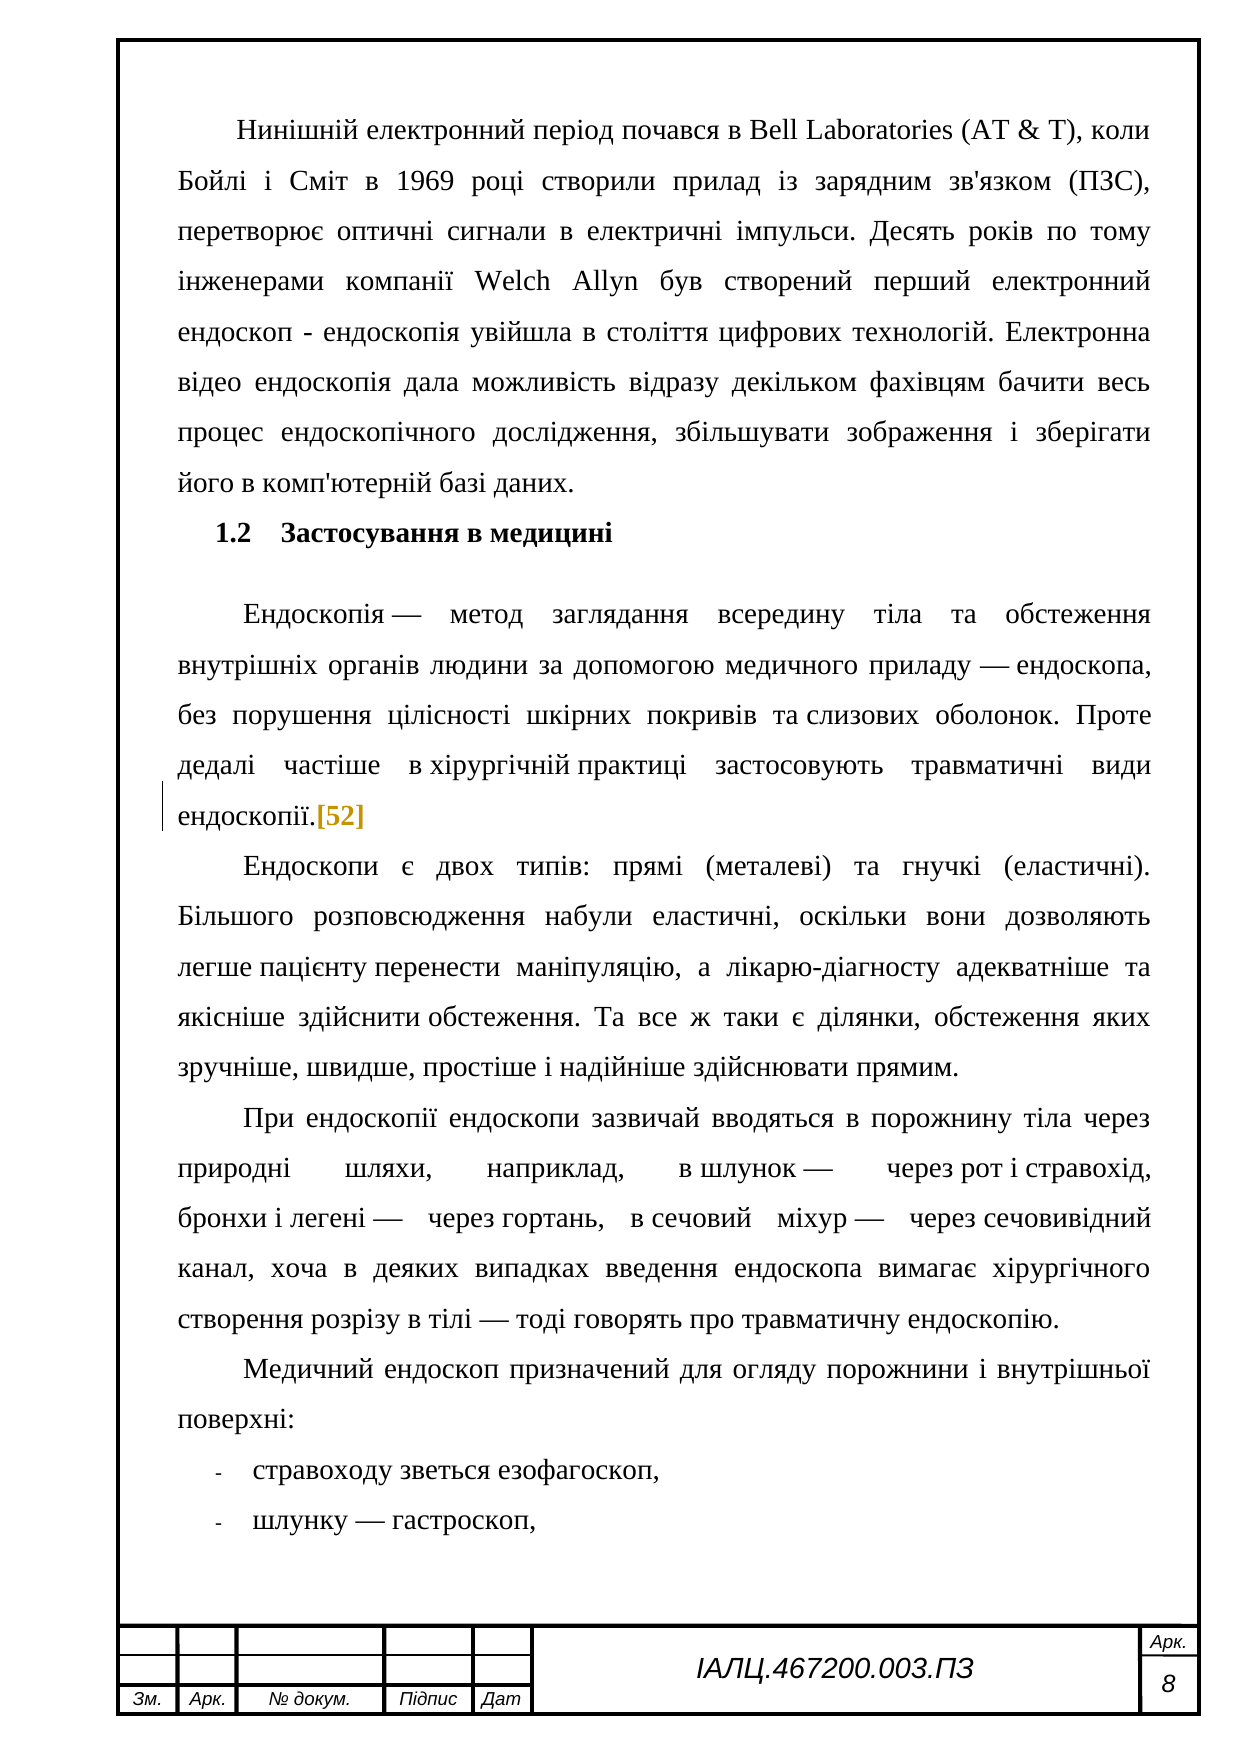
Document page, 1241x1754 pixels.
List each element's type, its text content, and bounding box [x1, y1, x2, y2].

subtitle Застосування в медицині [215, 515, 1152, 548]
text Нинішній електронний період почався в Bell Laboratories (AT & T), коли Бойлі і Сміт в 1969 році створили прилад із зарядним зв'язком (ПЗС), перетворює оптичні сигнали в електричні імпульси. Десять років по тому інженерами компанії Welch Allyn був створений перший електронний ендоскоп - ендоскопія увійшла в століття цифрових технологій. Електронна відео ендоскопія дала можливість відразу декільком фахівцям бачити весь процес ендоскопічного дослідження, збільшувати зображення і зберігати його в комп'ютерній базі даних. [177, 112, 1152, 498]
text Ендоскопія — метод заглядання всередину тіла та обстеження внутрішніх органів людини за допомогою медичного приладу — ендоскопа, без порушення цілісності шкірних покривів та слизових оболонок. Проте дедалі частіше в хірургічній практиці застосовують травматичні види ендоскопії.[52] [177, 597, 1152, 831]
text Медичний ендоскоп призначений для огляду порожнини і внутрішньої поверхні: [177, 1351, 1152, 1435]
text Ендоскопи є двох типів: прямі (металеві) та гнучкі (еластичні). Більшого розповсюдження набули еластичні, оскільки вони дозволяють легше пацієнту перенести маніпуляцію, а лікарю-діагносту адекватніше та якісніше здійснити обстеження. Та все ж таки є ділянки, обстеження яких зручніше, швидше, простіше і надійніше здійснювати прямим. [177, 848, 1152, 1083]
text При ендоскопії ендоскопи зазвичай вводяться в порожнину тіла через природні шляхи, наприклад, в шлунок — через рот і стравохід, бронхи і легені — через гортань, в сечовий міхур — через сечовивідний канал, хоча в деяких випадках введення ендоскопа вимагає хірургічного створення розрізу в тілі — тоді говорять про травматичну ендоскопію. [177, 1100, 1152, 1334]
list шлунку — гастроскоп, [215, 1502, 1152, 1536]
list стравоходу зветься езофагоскоп, [215, 1452, 1152, 1485]
